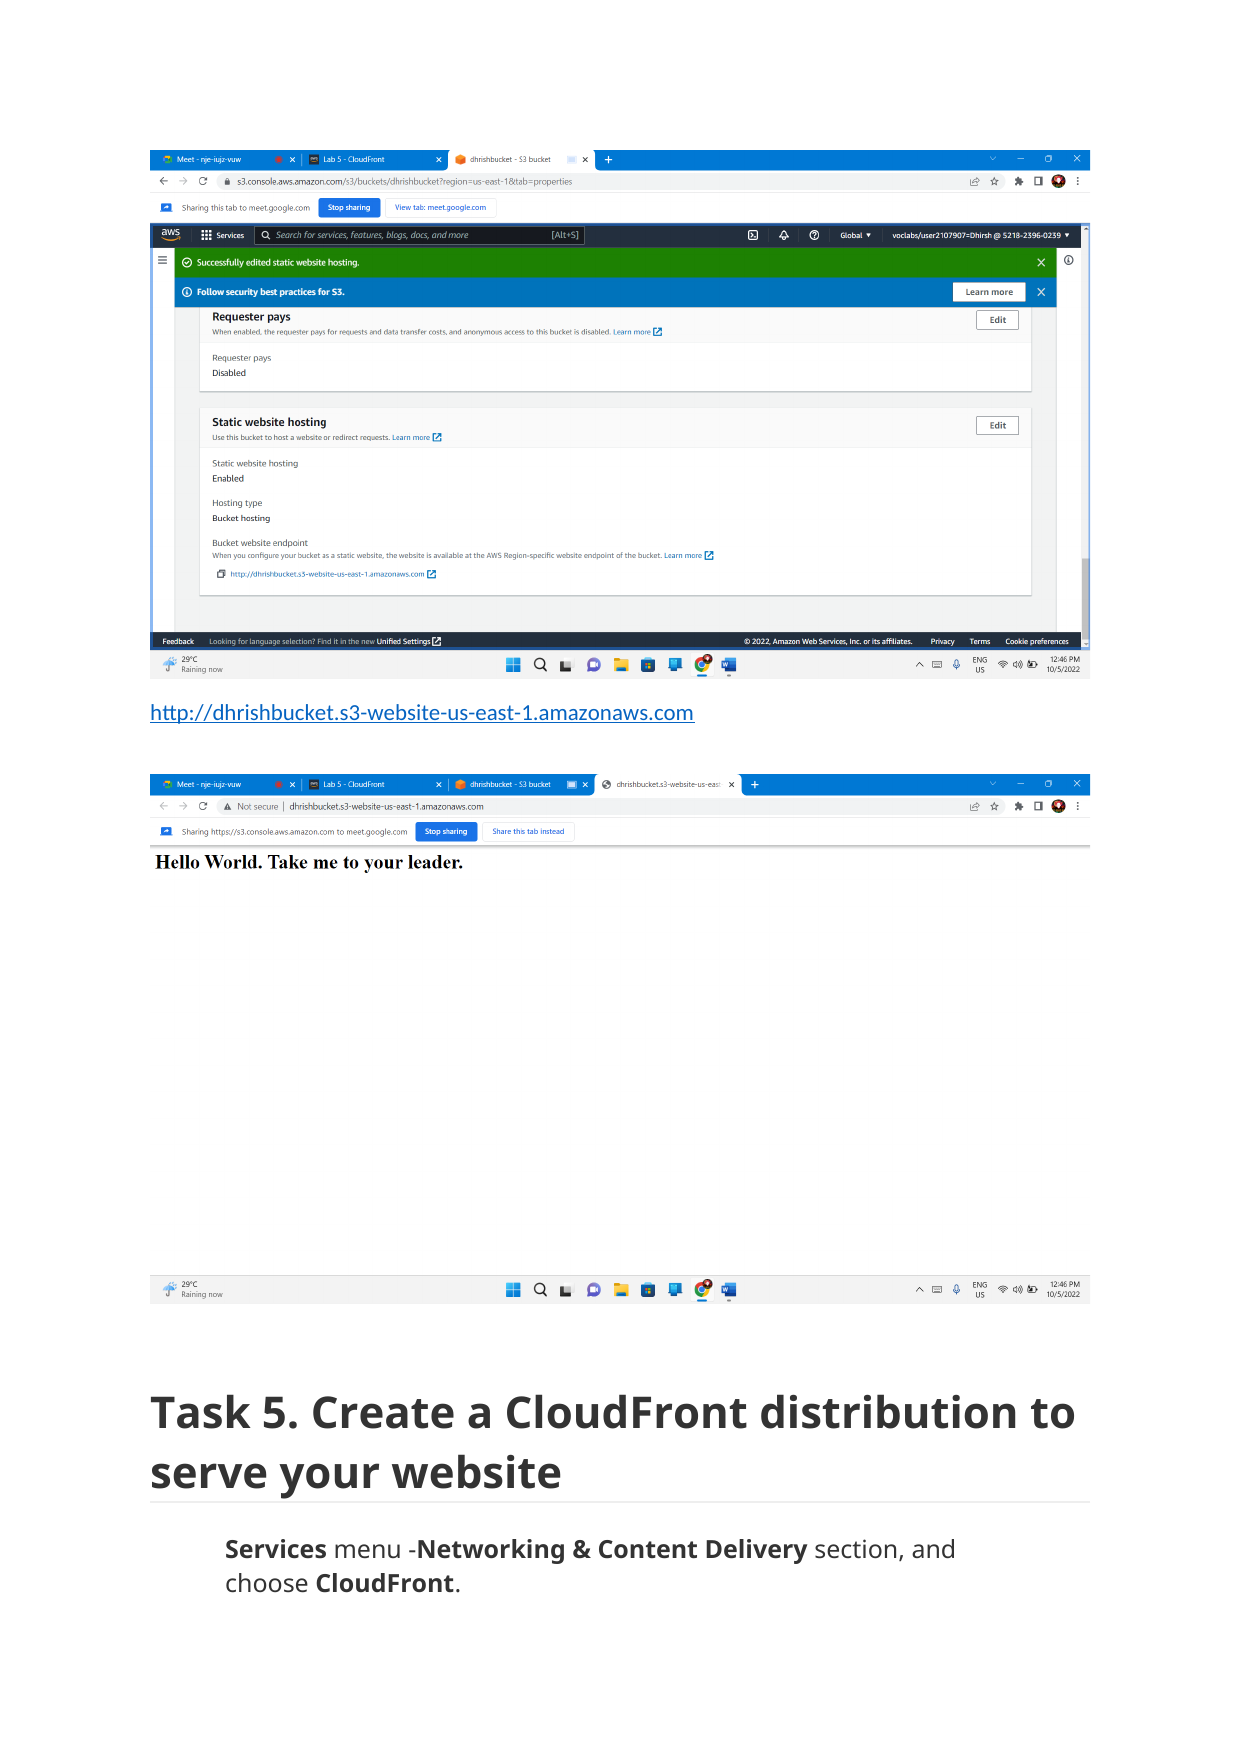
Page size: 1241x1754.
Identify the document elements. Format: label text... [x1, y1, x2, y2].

picture [150, 774, 1091, 1304]
picture [150, 150, 1091, 679]
text Services menu -Networking & Content Delivery section, and choose CloudFront. [225, 1532, 1090, 1600]
text http://dhrishbucket.s3-website-us-east-1.amazonaws.com [150, 698, 1090, 726]
subtitle Task 5. Create a CloudFront distribution to serve your website [150, 1382, 1090, 1501]
